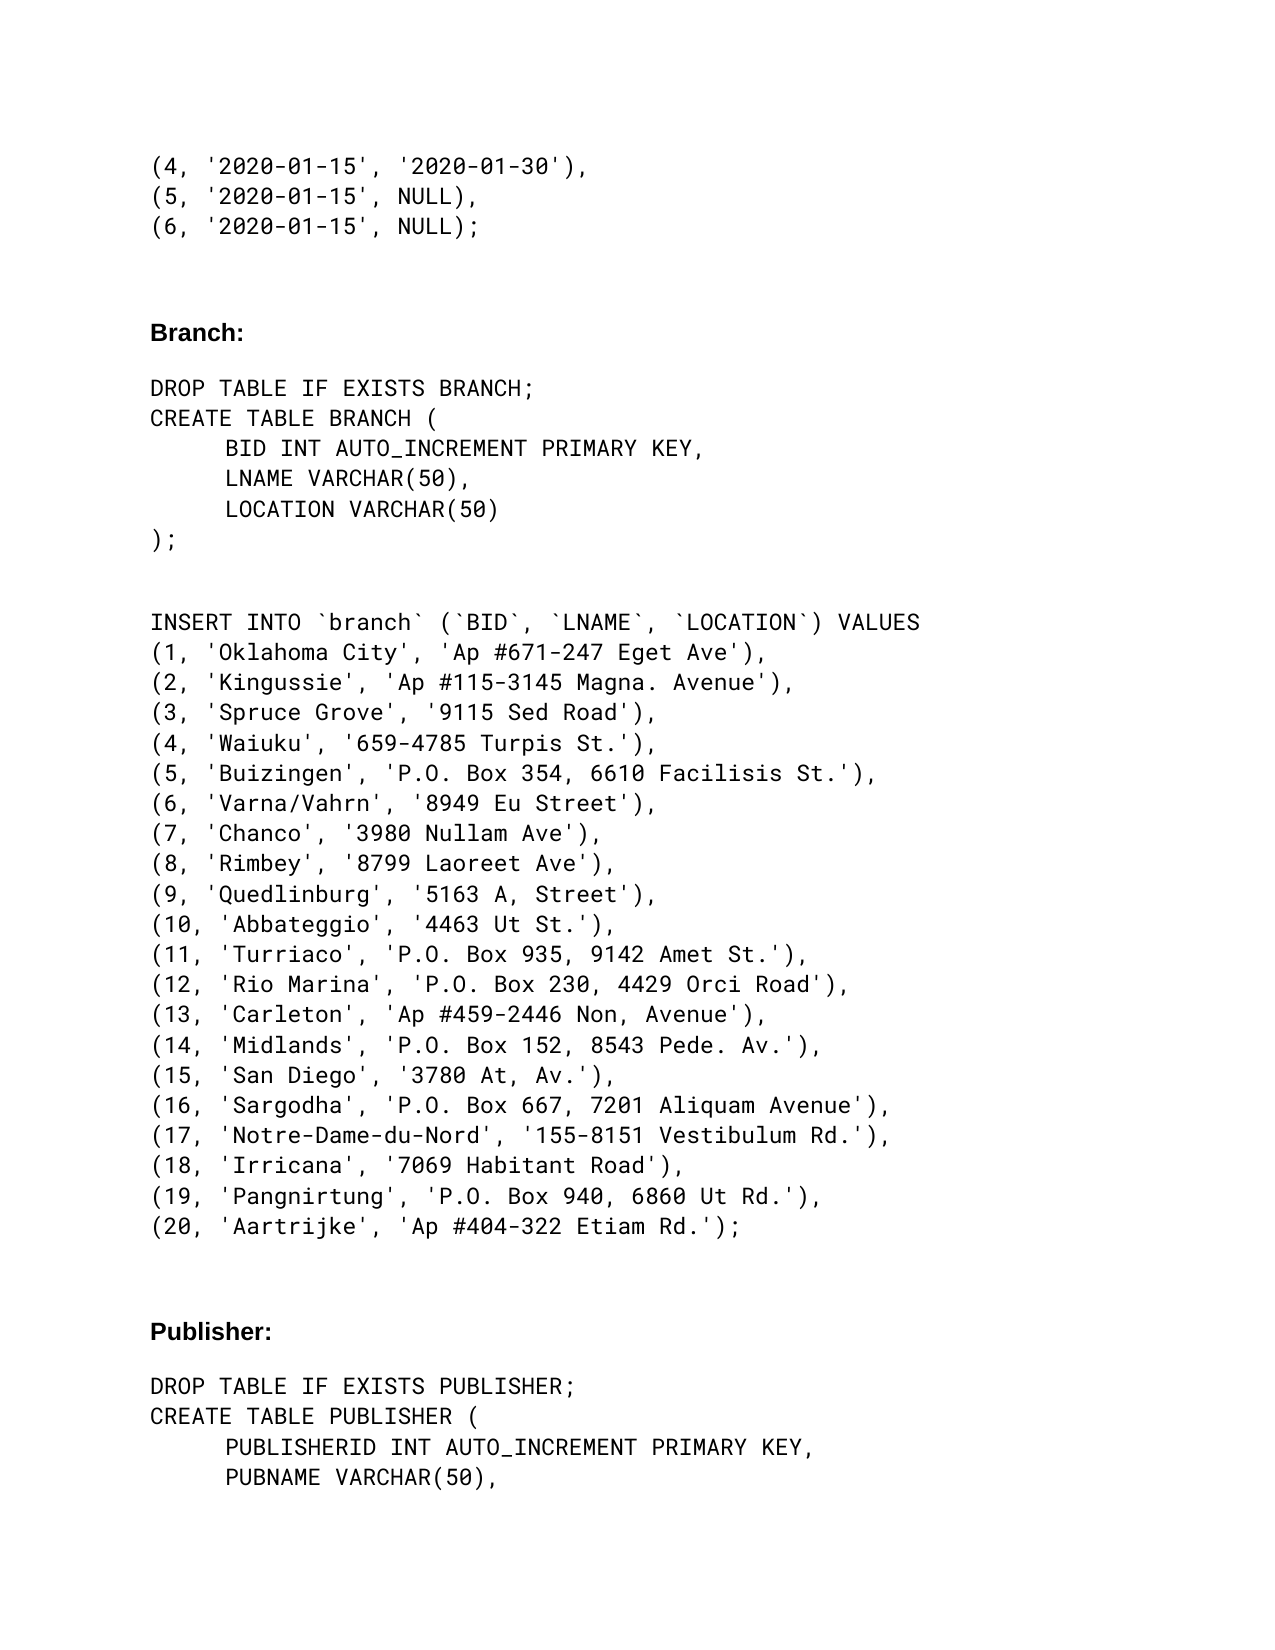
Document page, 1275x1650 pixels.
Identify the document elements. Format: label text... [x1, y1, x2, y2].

text (5, 'Buizingen', 'P.O. Box 354, 6610 Facilisis St.'), [150, 757, 1125, 787]
text (3, 'Spruce Grove', '9115 Sed Road'), [150, 697, 1125, 727]
text (7, 'Chanco', '3980 Nullam Ave'), [150, 817, 1125, 848]
text LNAME VARCHAR(50), [150, 463, 1125, 493]
text (18, 'Irricana', '7069 Habitant Road'), [150, 1150, 1125, 1180]
text (20, 'Aartrijke', 'Ap #404-322 Etiam Rd.'); [150, 1210, 1125, 1240]
text (5, '2020-01-15', NULL), [150, 180, 1125, 210]
text Branch: [150, 318, 1125, 347]
text ); [150, 523, 1125, 553]
text (16, 'Sargodha', 'P.O. Box 667, 7201 Aliquam Avenue'), [150, 1089, 1125, 1119]
text (12, 'Rio Marina', 'P.O. Box 230, 4429 Orci Road'), [150, 968, 1125, 999]
text (11, 'Turriaco', 'P.O. Box 935, 9142 Amet St.'), [150, 938, 1125, 968]
text PUBLISHERID INT AUTO_INCREMENT PRIMARY KEY, [150, 1431, 1125, 1461]
text (9, 'Quedlinburg', '5163 A, Street'), [150, 878, 1125, 908]
text (15, 'San Diego', '3780 At, Av.'), [150, 1059, 1125, 1089]
text (10, 'Abbateggio', '4463 Ut St.'), [150, 908, 1125, 938]
text INSERT INTO `branch` (`BID`, `LNAME`, `LOCATION`) VALUES [150, 606, 1125, 636]
text (4, 'Waiuku', '659-4785 Turpis St.'), [150, 727, 1125, 757]
text (4, '2020-01-15', '2020-01-30'), [150, 150, 1125, 180]
text (8, 'Rimbey', '8799 Laoreet Ave'), [150, 848, 1125, 878]
text (17, 'Notre-Dame-du-Nord', '155-8151 Vestibulum Rd.'), [150, 1119, 1125, 1150]
text CREATE TABLE PUBLISHER ( [150, 1401, 1125, 1431]
text (6, 'Varna/Vahrn', '8949 Eu Street'), [150, 787, 1125, 817]
text (2, 'Kingussie', 'Ap #115-3145 Magna. Avenue'), [150, 666, 1125, 697]
text LOCATION VARCHAR(50) [150, 493, 1125, 523]
text (13, 'Carleton', 'Ap #459-2446 Non, Avenue'), [150, 999, 1125, 1029]
text (19, 'Pangnirtung', 'P.O. Box 940, 6860 Ut Rd.'), [150, 1180, 1125, 1210]
text BID INT AUTO_INCREMENT PRIMARY KEY, [150, 432, 1125, 463]
text Publisher: [150, 1317, 1125, 1346]
text DROP TABLE IF EXISTS BRANCH; [150, 372, 1125, 402]
text (14, 'Midlands', 'P.O. Box 152, 8543 Pede. Av.'), [150, 1029, 1125, 1059]
text DROP TABLE IF EXISTS PUBLISHER; [150, 1371, 1125, 1401]
text PUBNAME VARCHAR(50), [150, 1461, 1125, 1491]
text (6, '2020-01-15', NULL); [150, 210, 1125, 241]
text CREATE TABLE BRANCH ( [150, 402, 1125, 432]
text (1, 'Oklahoma City', 'Ap #671-247 Eget Ave'), [150, 636, 1125, 666]
